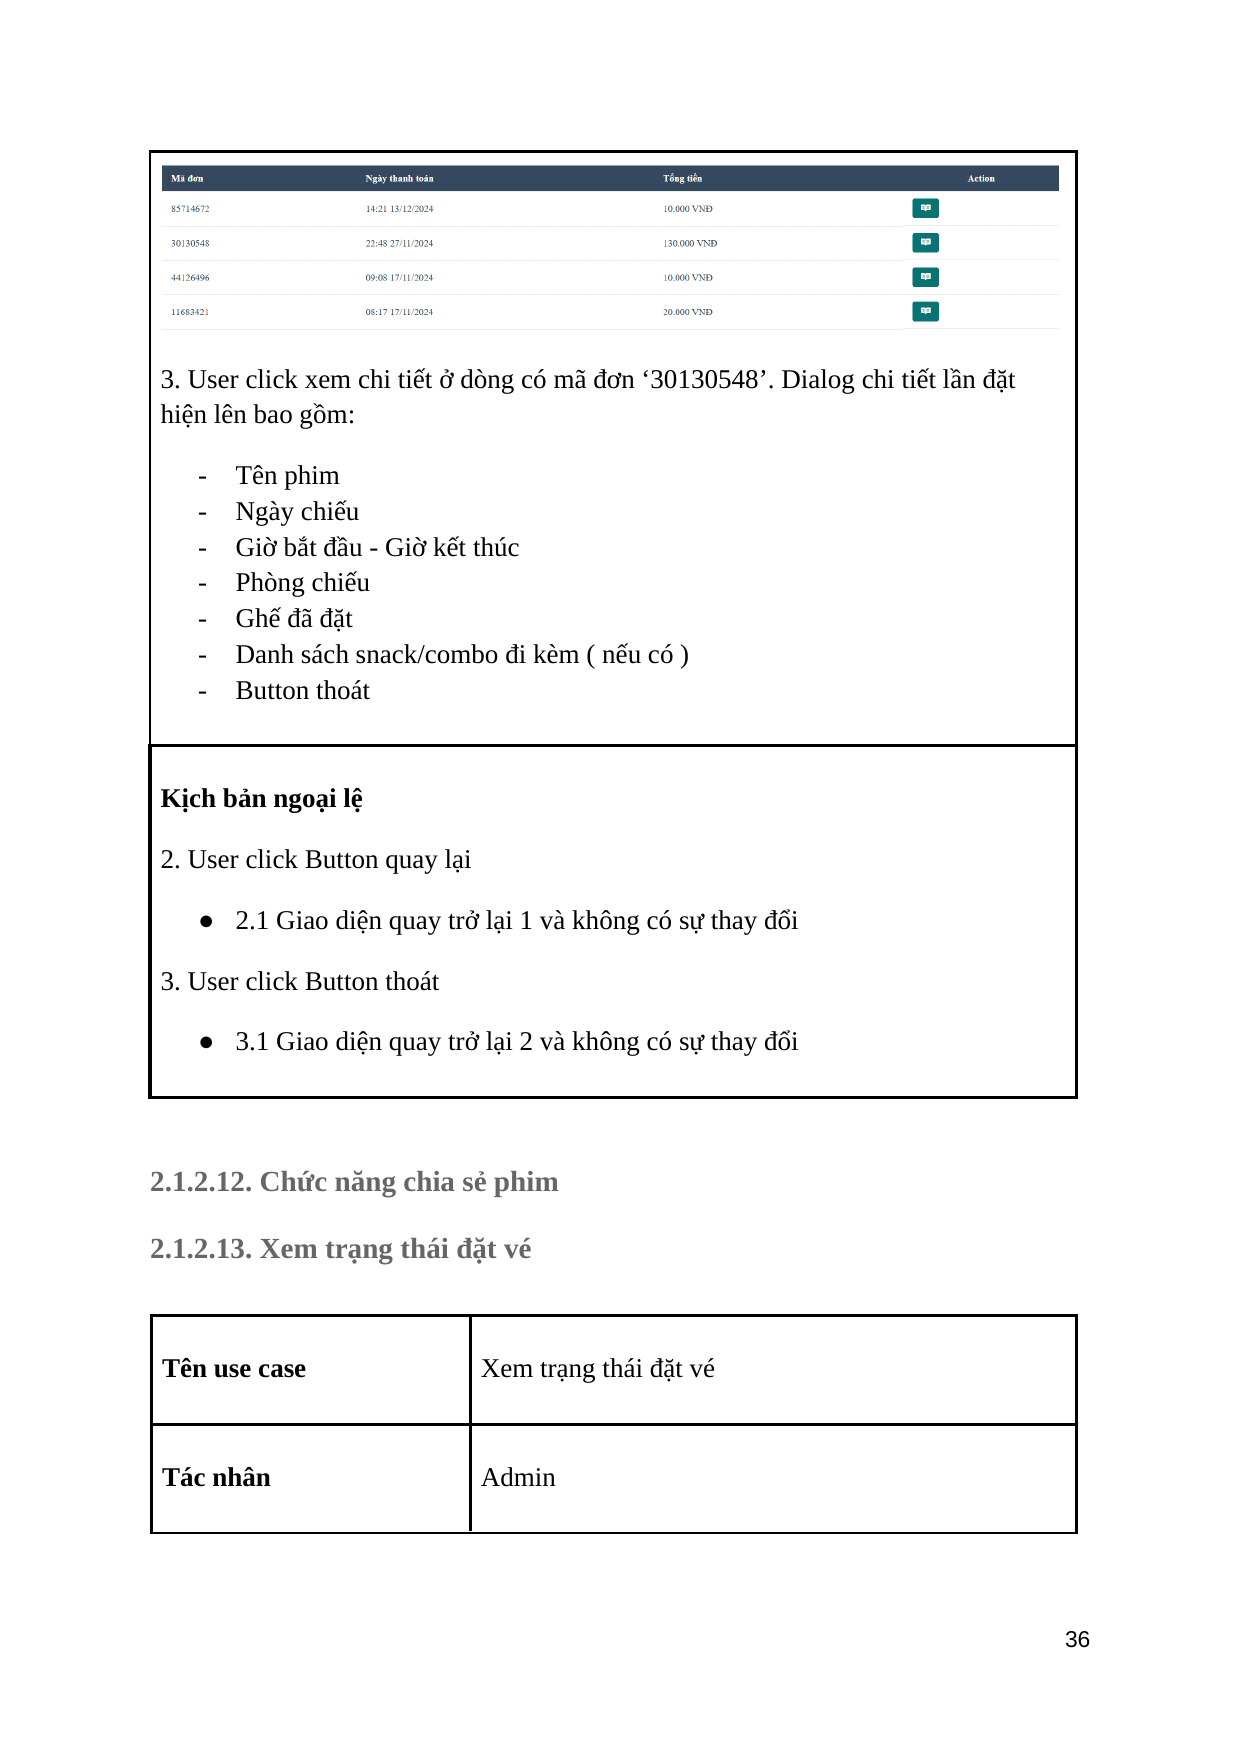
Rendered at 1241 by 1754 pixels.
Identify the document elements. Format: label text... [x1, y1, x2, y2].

subtitle 2.1.2.13. Xem trạng thái đặt vé [150, 1231, 1090, 1265]
table_cell Admin [472, 1426, 1075, 1531]
subtitle 2.1.2.12. Chức năng chia sẻ phim [150, 1164, 1090, 1197]
table_cell Kịch bản ngoại lệ 2. User click Button quay lại 2.1 Giao diện quay trở lại 1 và không có sự thay đổi 3. User click Button thoát 3.1 Giao diện quay trở lại 2 và không có sự thay đổi [152, 747, 1075, 1096]
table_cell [151, 153, 1075, 744]
table_header Xem trạng thái đặt vé [472, 1317, 1075, 1423]
picture [160, 163, 1065, 334]
table_header Tên use case [153, 1317, 469, 1423]
table_cell Tác nhân [153, 1426, 469, 1531]
